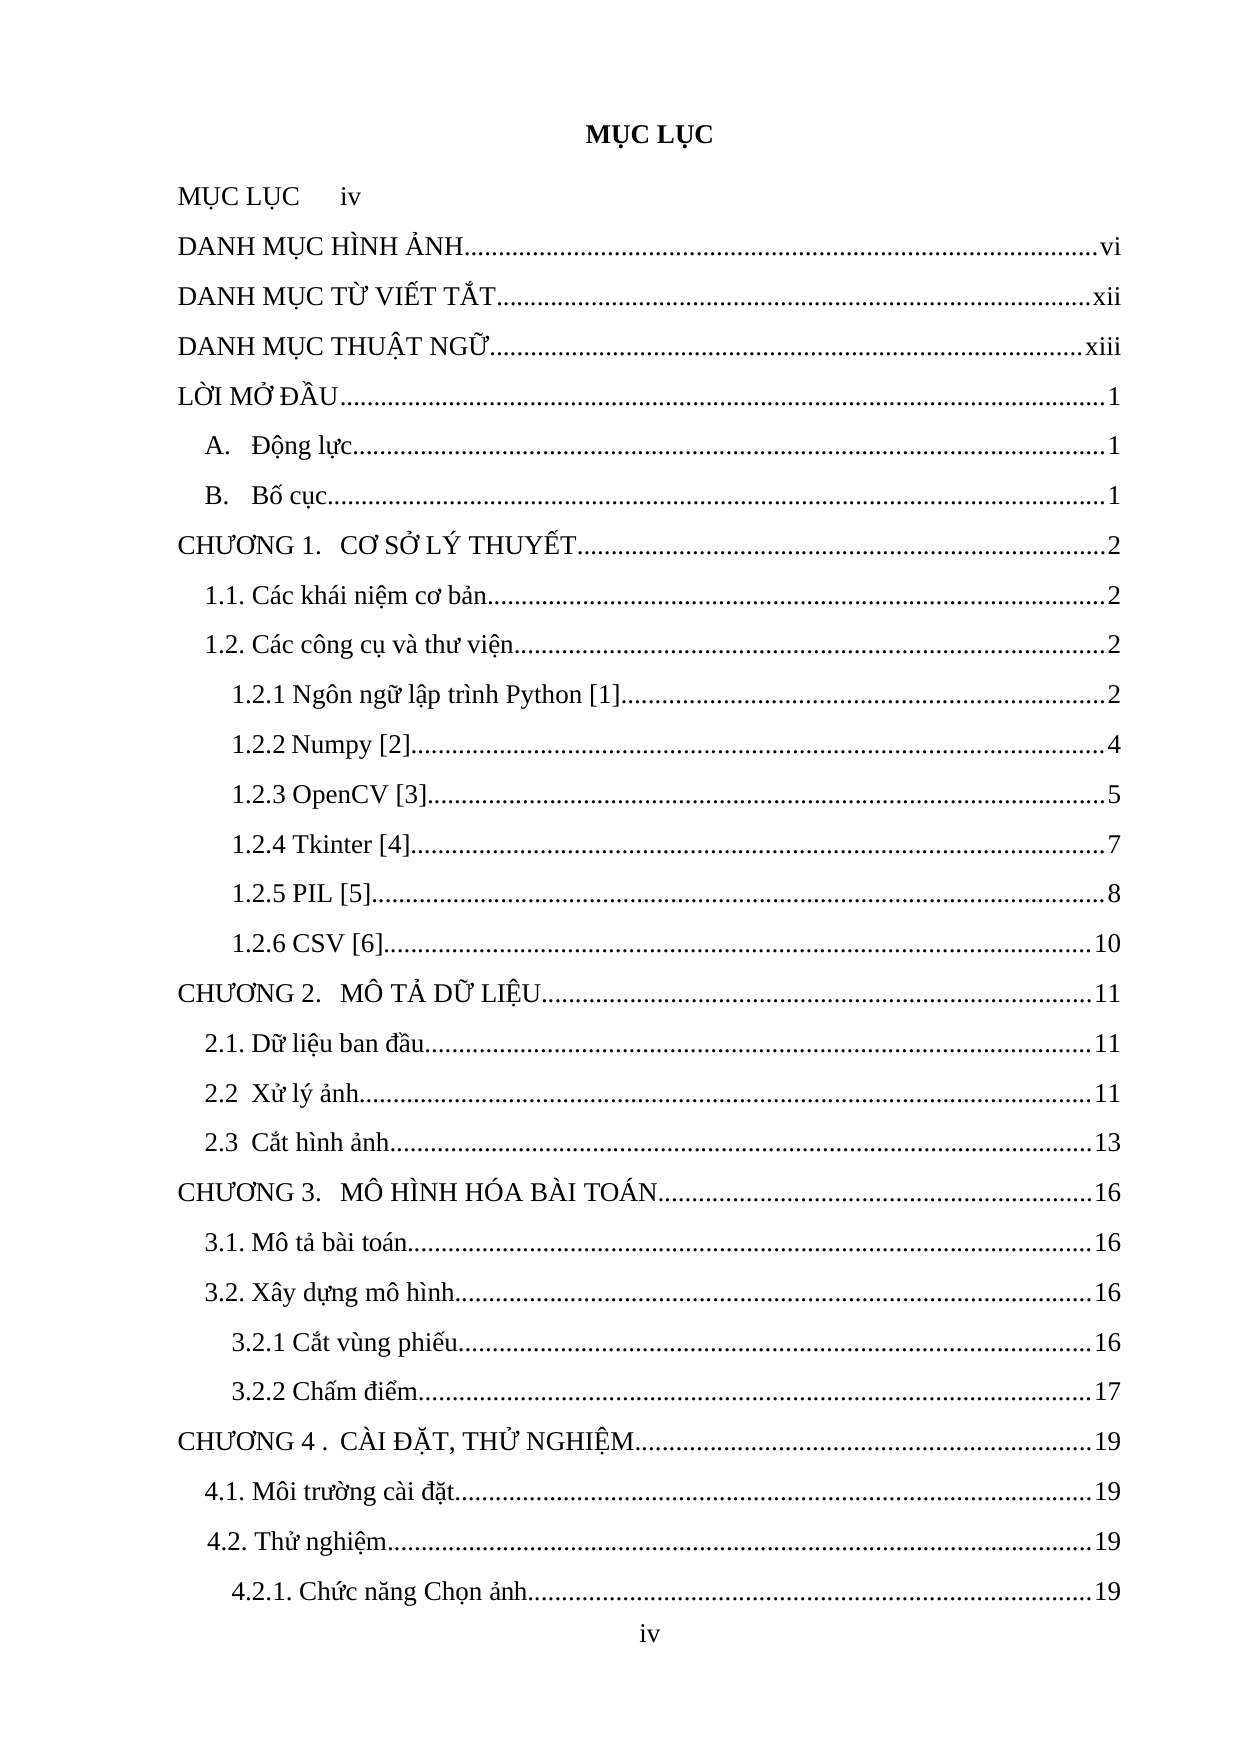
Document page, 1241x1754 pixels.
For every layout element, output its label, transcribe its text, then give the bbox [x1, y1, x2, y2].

subtitle MỤC LỤC [177, 118, 1122, 149]
